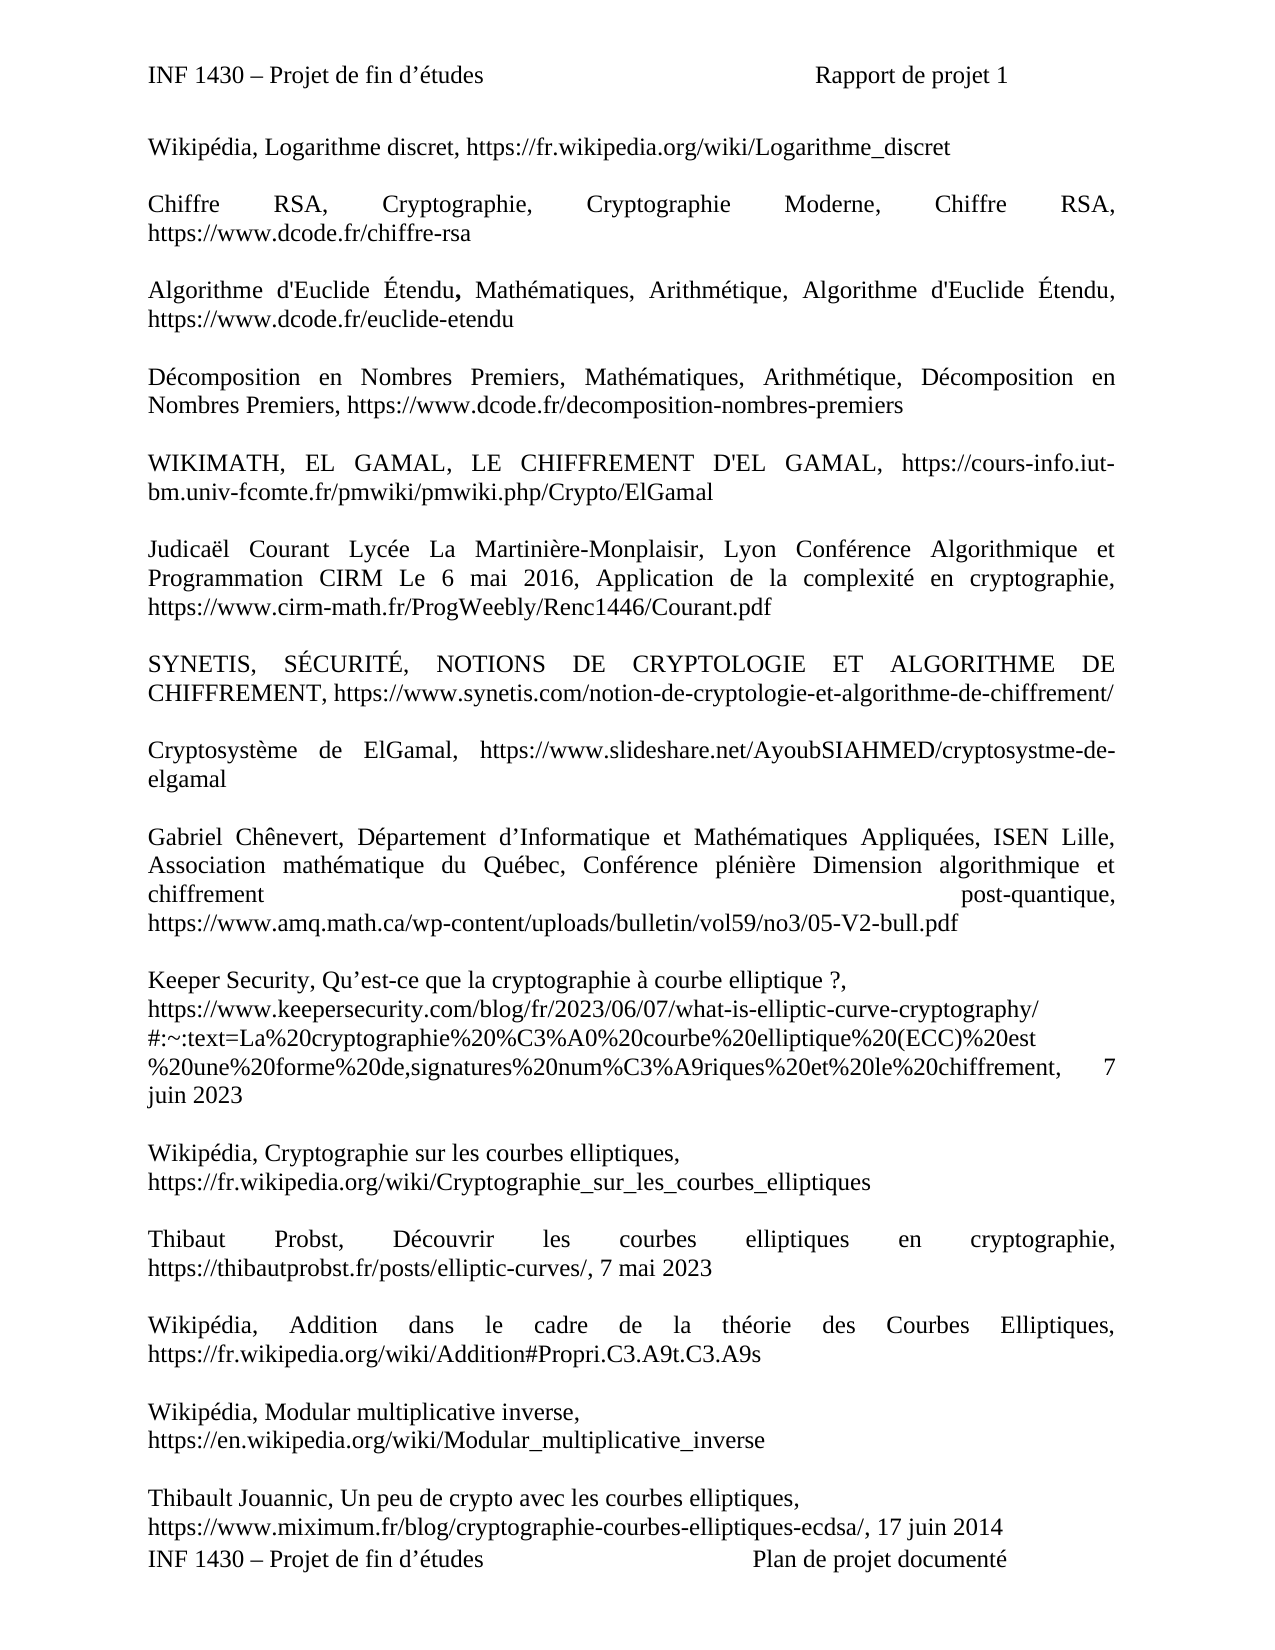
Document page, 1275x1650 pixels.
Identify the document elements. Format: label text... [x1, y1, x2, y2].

text Wikipédia, Addition dans le cadre de la théorie des Courbes Elliptiques, https://fr.wikipedia.org/wiki/Addition#Propri.C3.A9t.C3.A9s [148, 1311, 1116, 1368]
text https://fr.wikipedia.org/wiki/Cryptographie_sur_les_courbes_elliptiques [148, 1167, 1116, 1196]
text Judicaël Courant Lycée La Martinière-Monplaisir, Lyon Conférence Algorithmique et Programmation CIRM Le 6 mai 2016, Application de la complexité en cryptographie, https://www.cirm-math.fr/ProgWeebly/Renc1446/Courant.pdf [148, 534, 1116, 621]
text Décomposition en Nombres Premiers, Mathématiques, Arithmétique, Décomposition en Nombres Premiers, https://www.dcode.fr/decomposition-nombres-premiers [148, 362, 1116, 419]
text Wikipédia, Modular multiplicative inverse, [148, 1397, 1116, 1426]
text https://en.wikipedia.org/wiki/Modular_multiplicative_inverse [148, 1426, 1116, 1454]
text Algorithme d'Euclide Étendu, Mathématiques, Arithmétique, Algorithme d'Euclide Étendu, https://www.dcode.fr/euclide-etendu [148, 276, 1116, 333]
text Thibaut Probst, Découvrir les courbes elliptiques en cryptographie, https://thibautprobst.fr/posts/elliptic-curves/, 7 mai 2023 [148, 1224, 1116, 1282]
text SYNETIS, SÉCURITÉ, NOTIONS DE CRYPTOLOGIE ET ALGORITHME DE CHIFFREMENT, https://www.synetis.com/notion-de-cryptologie-et-algorithme-de-chiffrement/ [148, 649, 1116, 707]
text https://www.keepersecurity.com/blog/fr/2023/06/07/what-is-elliptic-curve-cryptography/#:~:text=La%20cryptographie%20%C3%A0%20courbe%20elliptique%20(ECC)%20est%20une%20forme%20de,signatures%20num%C3%A9riques%20et%20le%20chiffrement, 7 juin 2023 [148, 994, 1116, 1109]
text Wikipédia, Logarithme discret, https://fr.wikipedia.org/wiki/Logarithme_discret [148, 132, 1116, 161]
text Gabriel Chênevert, Département d’Informatique et Mathématiques Appliquées, ISEN Lille, Association mathématique du Québec, Conférence plénière Dimension algorithmique et chiffrement post-quantique, https://www.amq.math.ca/wp-content/uploads/bulletin/vol59/no3/05-V2-bull.pdf [148, 822, 1116, 937]
text Keeper Security, Qu’est-ce que la cryptographie à courbe elliptique ?, [148, 966, 1116, 994]
text WIKIMATH, EL GAMAL, LE CHIFFREMENT D'EL GAMAL, https://cours-info.iut-bm.univ-fcomte.fr/pmwiki/pmwiki.php/Crypto/ElGamal [148, 448, 1116, 506]
text Cryptosystème de ElGamal, https://www.slideshare.net/AyoubSIAHMED/cryptosystme-de-elgamal [148, 736, 1116, 793]
text Chiffre RSA, Cryptographie, Cryptographie Moderne, Chiffre RSA, https://www.dcode.fr/chiffre-rsa [148, 189, 1116, 247]
text Wikipédia, Cryptographie sur les courbes elliptiques, [148, 1138, 1116, 1167]
text Thibault Jouannic, Un peu de crypto avec les courbes elliptiques, [148, 1483, 1116, 1512]
text https://www.miximum.fr/blog/cryptographie-courbes-elliptiques-ecdsa/, 17 juin 2014 [148, 1512, 1116, 1541]
